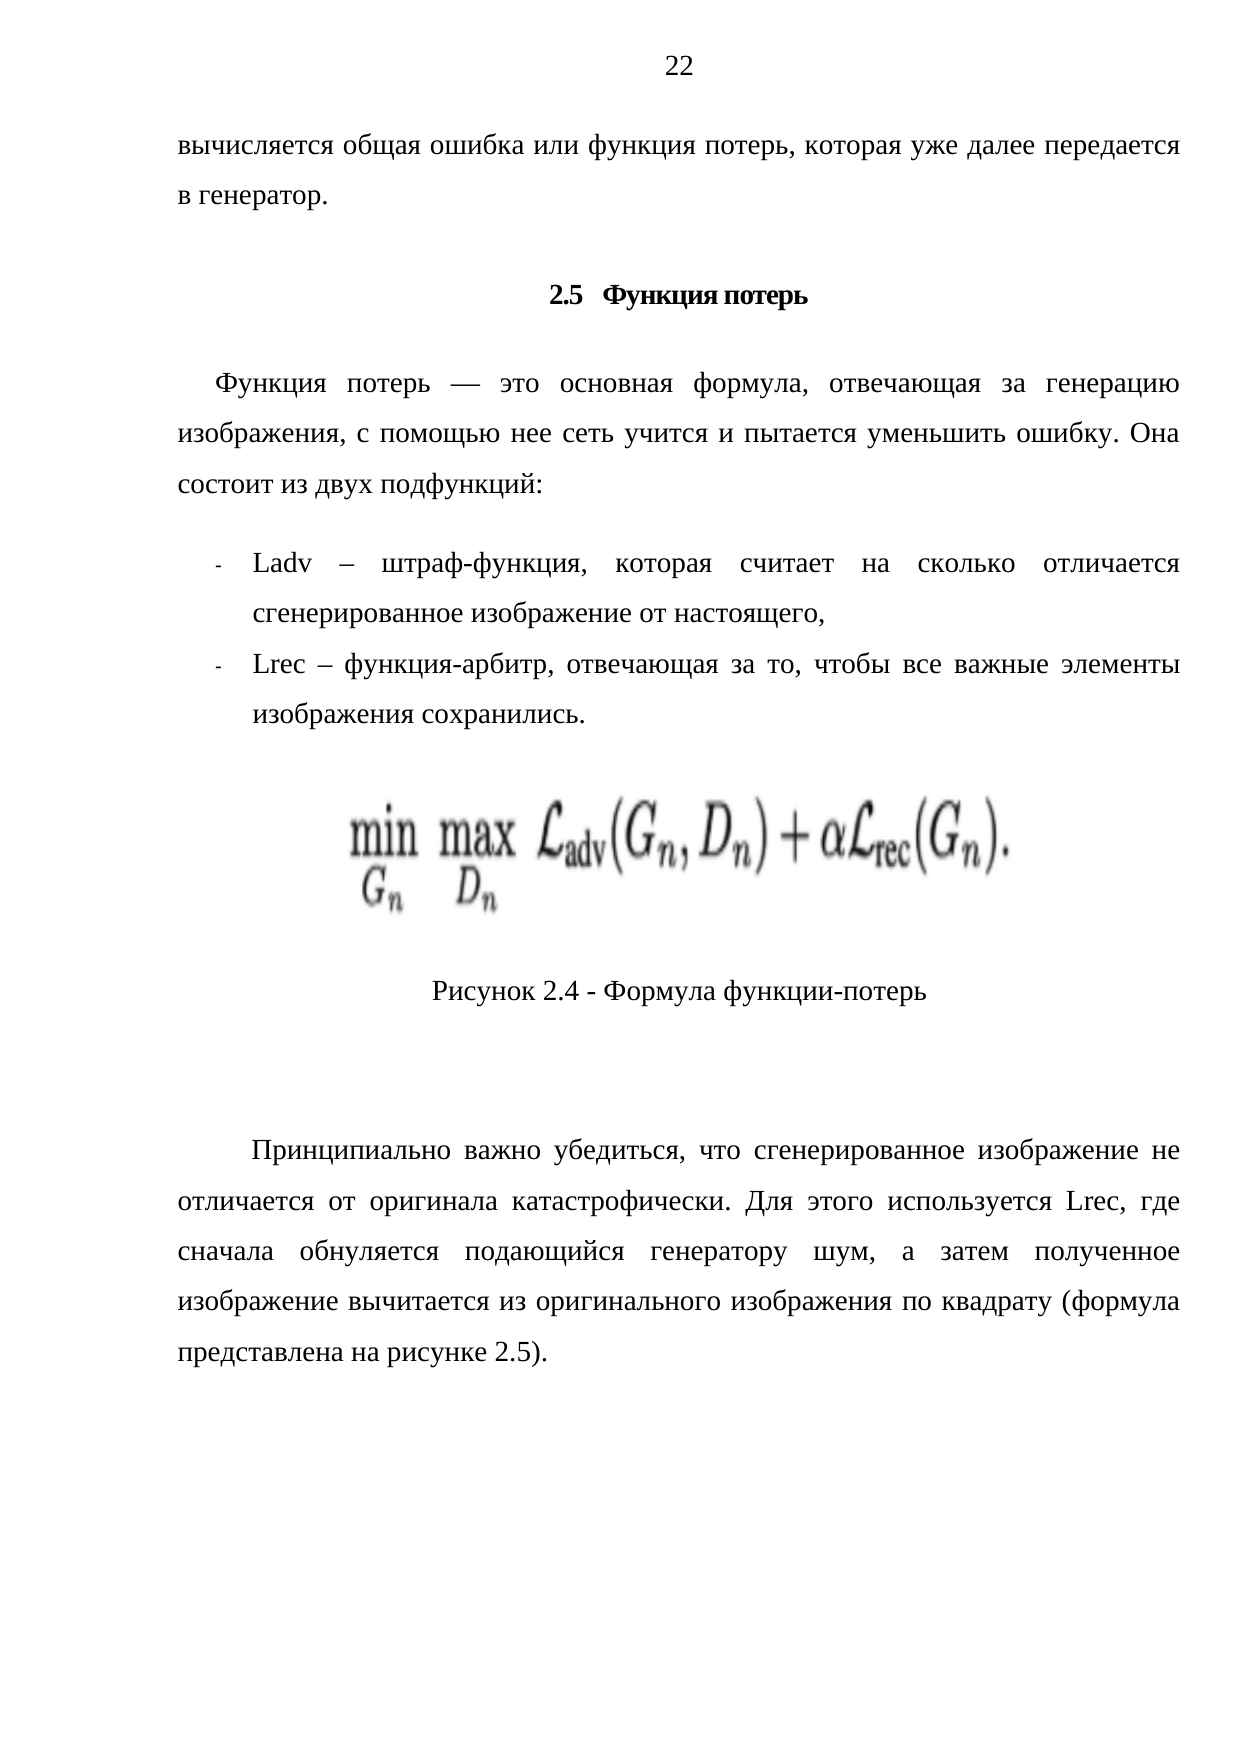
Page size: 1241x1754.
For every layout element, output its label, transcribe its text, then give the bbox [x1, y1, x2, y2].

text 2.5 Функция потерь [177, 277, 1181, 311]
list Lrec – функция-арбитр, отвечающая за то, чтобы все важные элементы изображения сохранились. [215, 646, 1181, 730]
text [177, 127, 1181, 211]
list Ladv – штраф-функция, которая считает на сколько отличается сгенерированное изображение от настоящего, [215, 545, 1181, 629]
text Принципиально важно убедиться, что сгенерированное изображение не отличается от оригинала катастрофически. Для этого используется Lrec, где сначала обнуляется подающийся генератору шум, а затем полученное изображение вычитается из оригинального изображения по квадрату (формула представлена на рисунке 2.5). [177, 1132, 1181, 1367]
text Рисунок 2.4 - Формула функции-потерь [177, 973, 1181, 1007]
text Функция потерь — это основная формула, отвечающая за генерацию изображения, с помощью нее сеть учится и пытается уменьшить ошибку. Она состоит из двух подфункций: [177, 365, 1181, 499]
picture [336, 775, 1022, 928]
